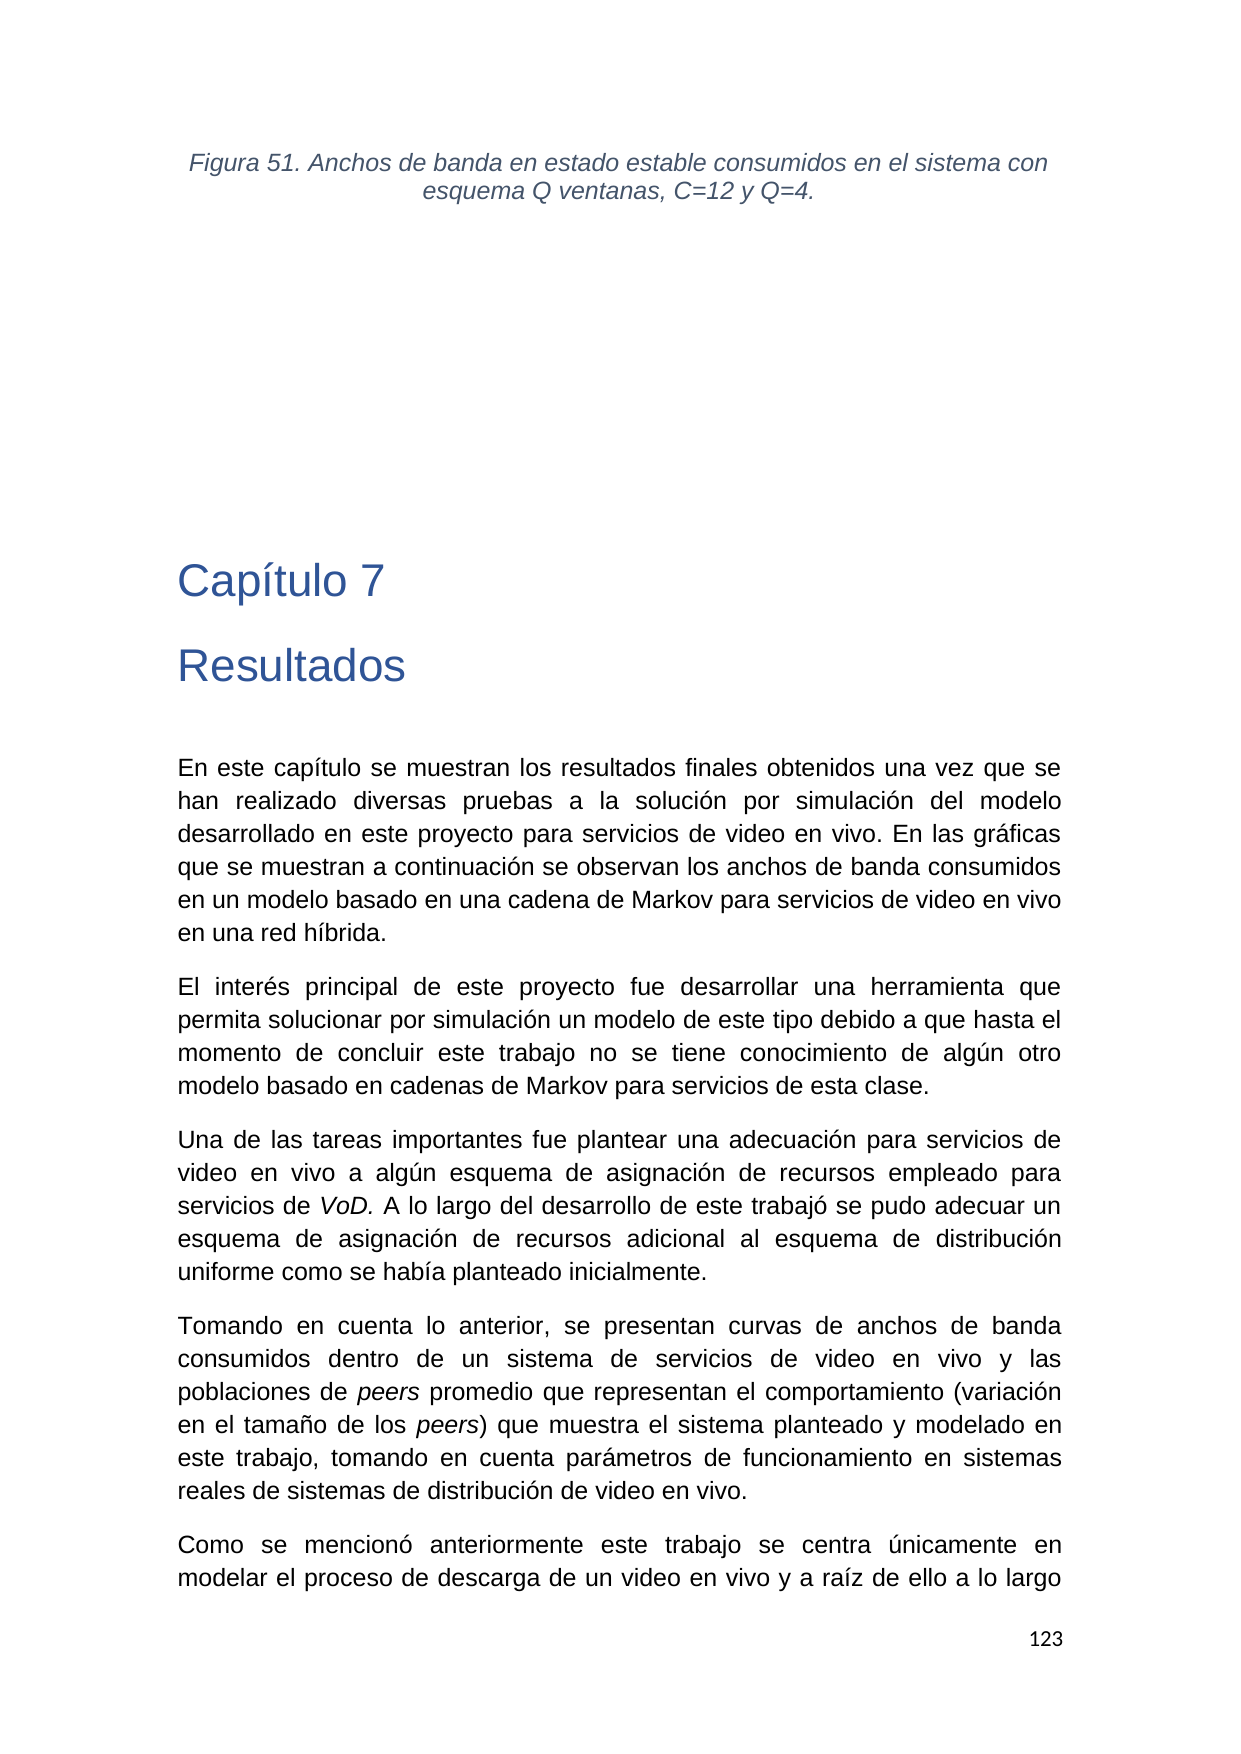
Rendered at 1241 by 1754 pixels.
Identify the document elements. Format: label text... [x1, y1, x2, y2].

text Tomando en cuenta lo anterior, se presentan curvas de anchos de banda consumidos dentro de un sistema de servicios de video en vivo y las poblaciones de peers promedio que representan el comportamiento (variación en el tamaño de los peers) que muestra el sistema planteado y modelado en este trabajo, tomando en cuenta parámetros de funcionamiento en sistemas reales de sistemas de distribución de video en vivo. [177, 1311, 1063, 1505]
text El interés principal de este proyecto fue desarrollar una herramienta que permita solucionar por simulación un modelo de este tipo debido a que hasta el momento de concluir este trabajo no se tiene conocimiento de algún otro modelo basado en cadenas de Markov para servicios de esta clase. [177, 972, 1063, 1100]
text Una de las tareas importantes fue plantear una adecuación para servicios de video en vivo a algún esquema de asignación de recursos empleado para servicios de VoD. A lo largo del desarrollo de este trabajó se pudo adecuar un esquema de asignación de recursos adicional al esquema de distribución uniforme como se había planteado inicialmente. [177, 1125, 1063, 1286]
subtitle Resultados [177, 639, 1063, 691]
subtitle Capítulo 7 [177, 553, 1063, 606]
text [177, 1530, 1063, 1592]
text En este capítulo se muestran los resultados finales obtenidos una vez que se han realizado diversas pruebas a la solución por simulación del modelo desarrollado en este proyecto para servicios de video en vivo. En las gráficas que se muestran a continuación se observan los anchos de banda consumidos en un modelo basado en una cadena de Markov para servicios de video en vivo en una red híbrida. [177, 753, 1063, 947]
text Figura 51. Anchos de banda en estado estable consumidos en el sistema con esquema Q ventanas, C=12 y Q=4. [177, 148, 1063, 205]
